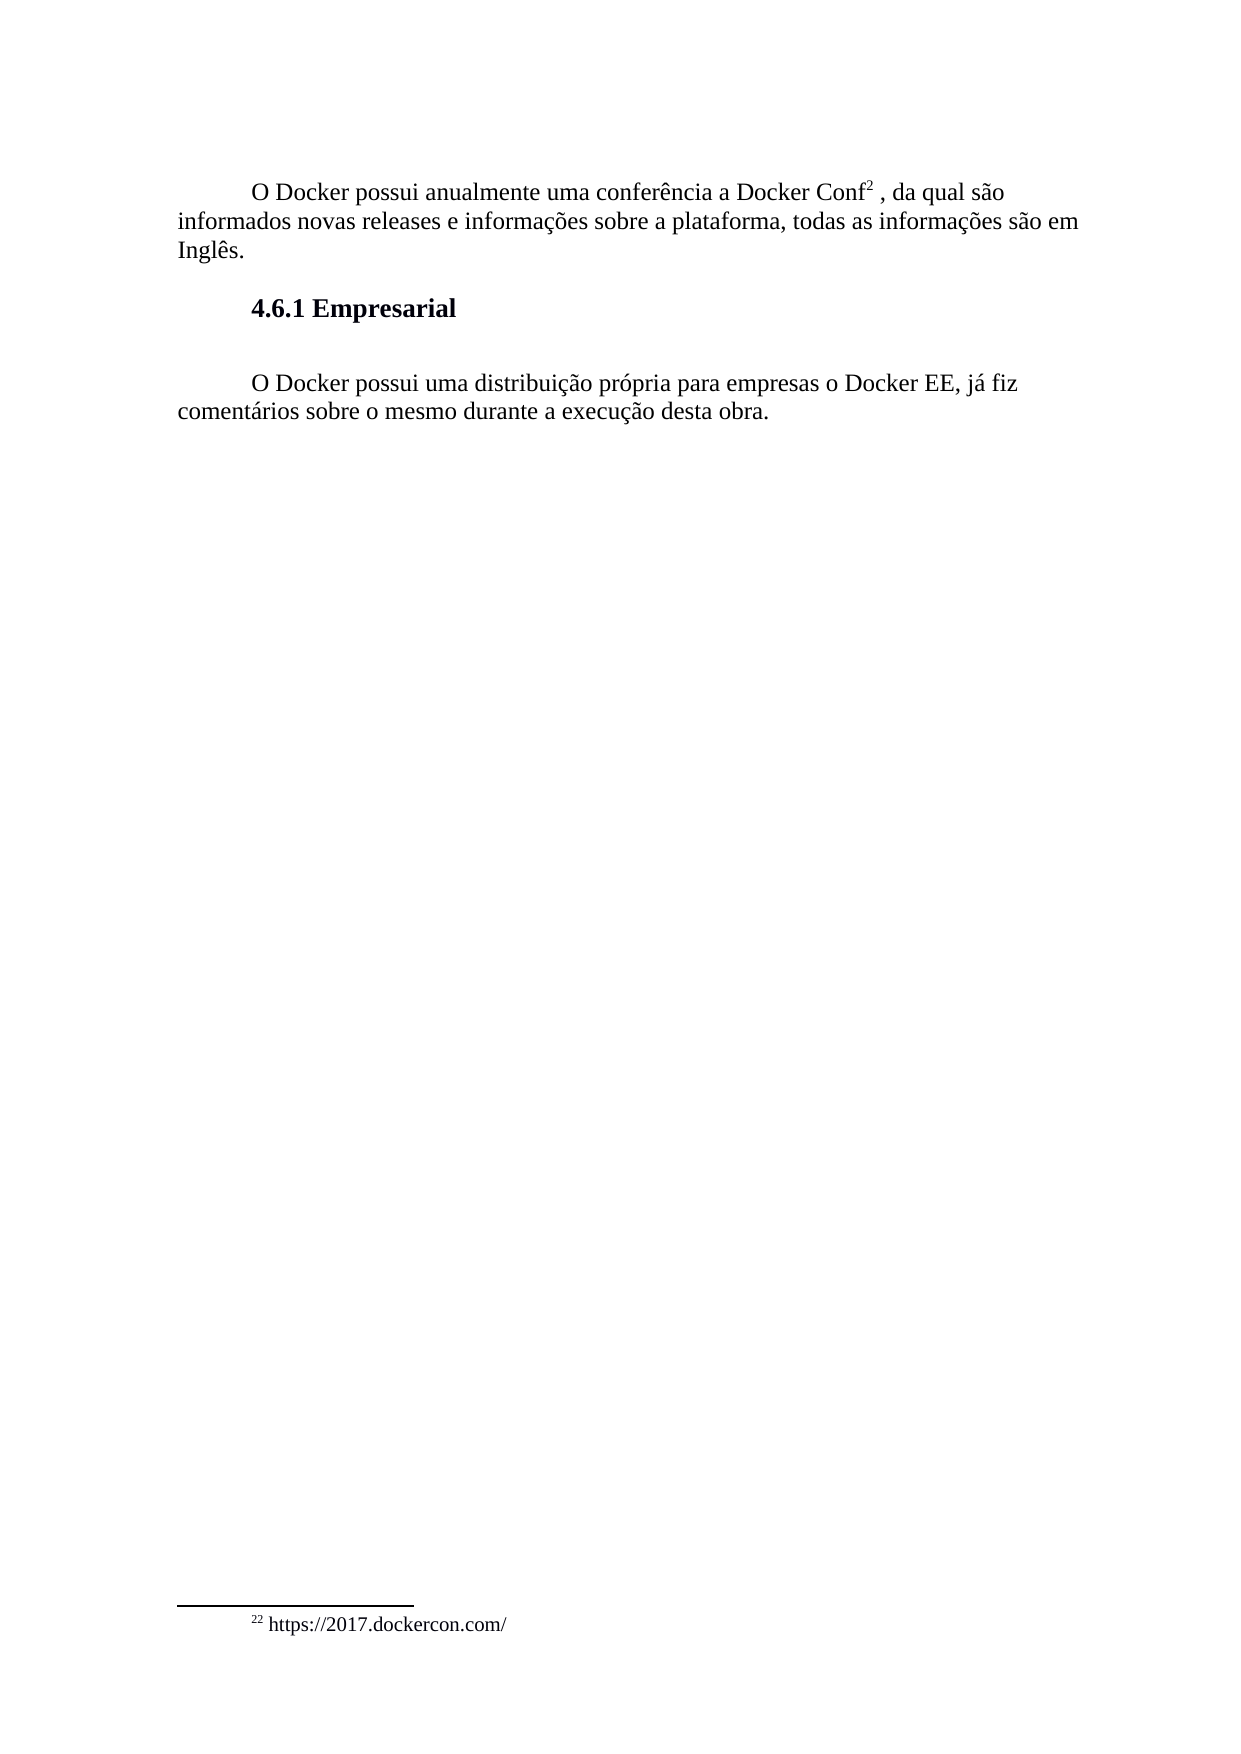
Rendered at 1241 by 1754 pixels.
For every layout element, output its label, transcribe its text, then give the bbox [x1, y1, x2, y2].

text O Docker possui uma distribuição própria para empresas o Docker EE, já fiz comentários sobre o mesmo durante a execução desta obra. [177, 368, 1122, 425]
text O Docker possui anualmente uma conferência a Docker Conf2 , da qual são informados novas releases e informações sobre a plataforma, todas as informações são em Inglês. [177, 177, 1122, 263]
text 4.6.1 Empresarial [177, 292, 1122, 323]
